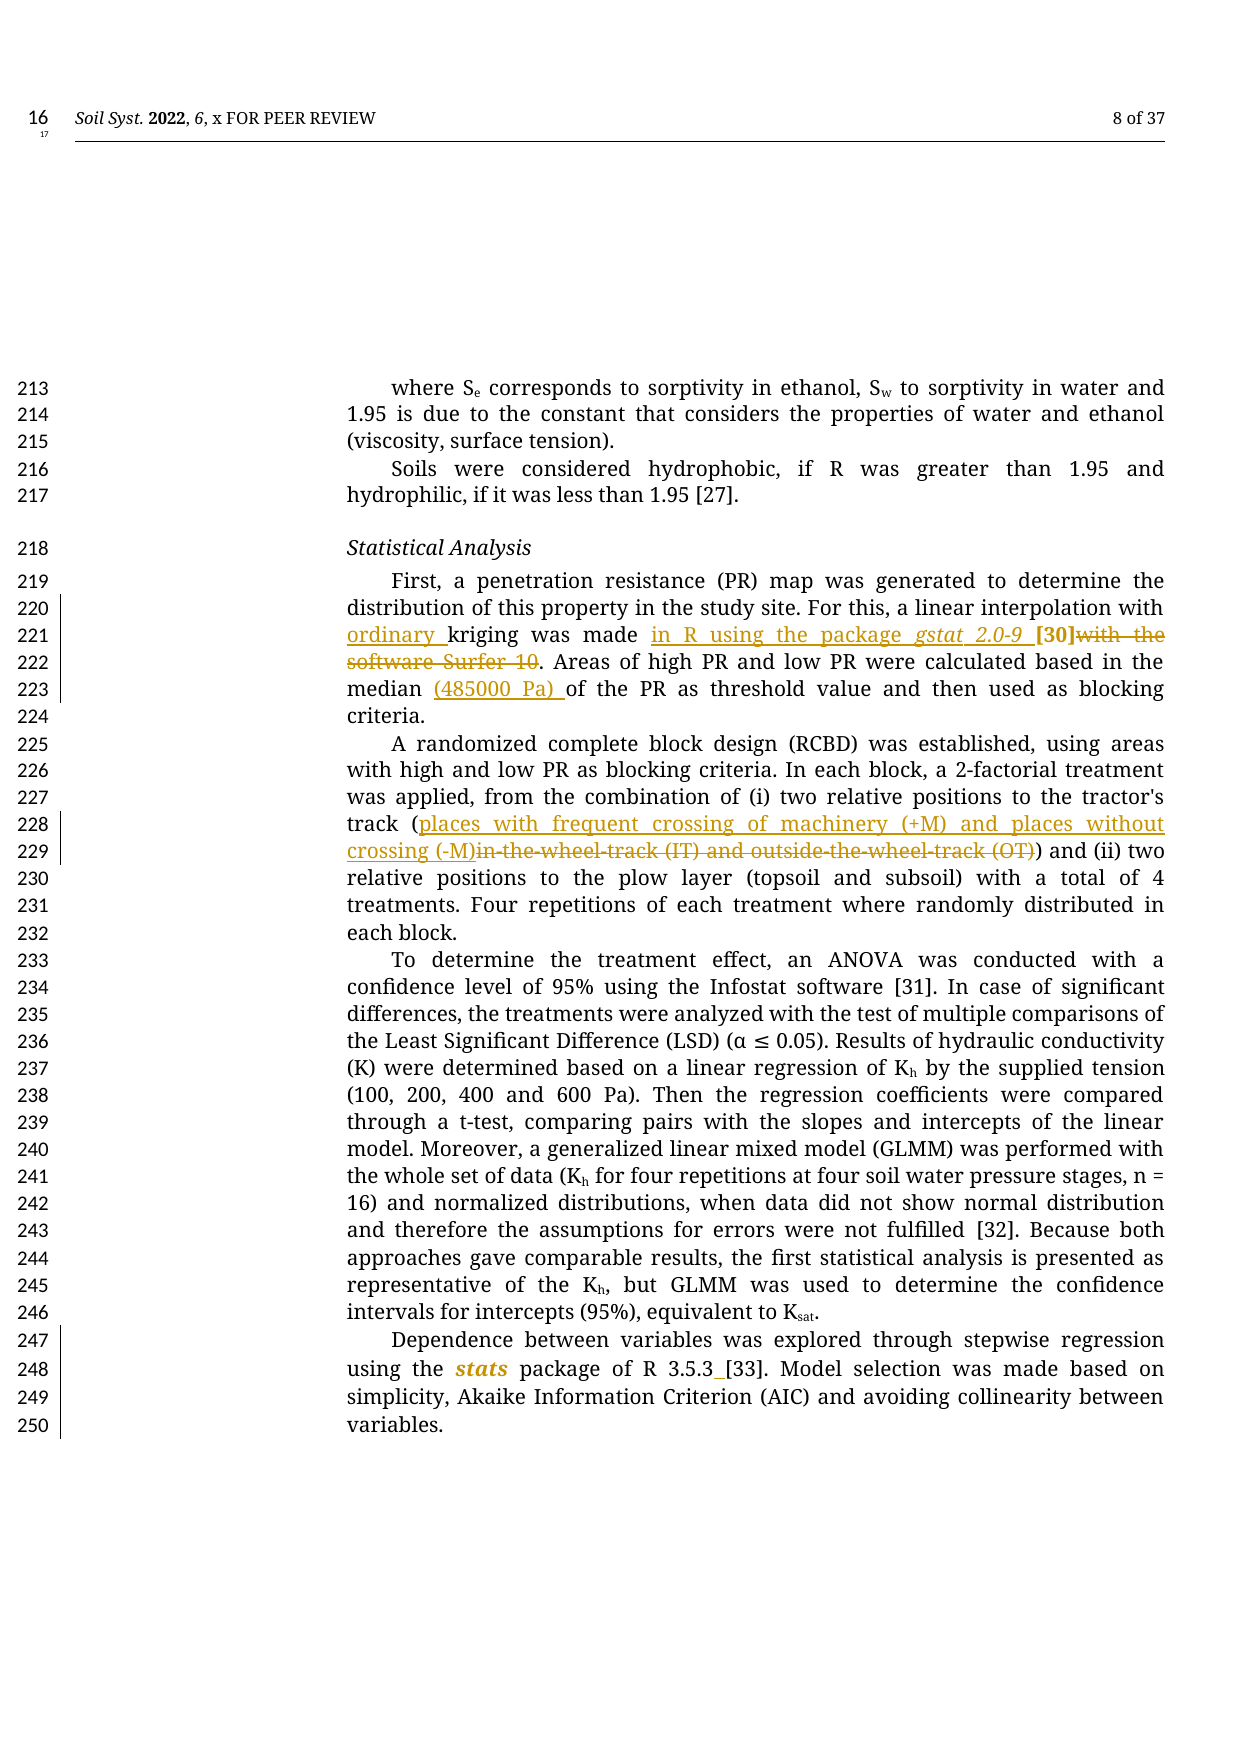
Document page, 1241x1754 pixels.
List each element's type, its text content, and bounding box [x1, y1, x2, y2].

text A randomized complete block design (RCBD) was established, using areas with high and low PR as blocking criteria. In each block, a 2-factorial treatment was applied, from the combination of (i) two relative positions to the tractor's track () and (ii) two relative positions to the plow layer (topsoil and subsoil) with a total of 4 treatments. Four repetitions of each treatment where randomly distributed in each block. [347, 729, 1165, 946]
text First, a penetration resistance (PR) map was generated to determine the distribution of this property in the study site. For this, a linear interpolation with kriging was made [30]. Areas of high PR and low PR were calculated based in the median of the PR as threshold value and then used as blocking criteria. [347, 567, 1165, 729]
text where Se corresponds to sorptivity in ethanol, Sw to sorptivity in water and 1.95 is due to the constant that considers the properties of water and ethanol (viscosity, surface tension). [347, 374, 1165, 455]
text Dependence between variables was explored through stepwise regression using the stats package of R 3.5.3[33]. Model selection was made based on simplicity, Akaike Information Criterion (AIC) and avoiding collinearity between variables. [347, 1325, 1165, 1439]
text Soils were considered hydrophobic, if R was greater than 1.95 and hydrophilic, if it was less than 1.95 [27]. [347, 455, 1165, 509]
text To determine the treatment effect, an ANOVA was conducted with a confidence level of 95% using the Infostat software [31]. In case of significant differences, the treatments were analyzed with the test of multiple comparisons of the Least Significant Difference (LSD) (α ≤ 0.05). Results of hydraulic conductivity (K) were determined based on a linear regression of Kh by the supplied tension (100, 200, 400 and 600 Pa). Then the regression coefficients were compared through a t-test, comparing pairs with the slopes and intercepts of the linear model. Moreover, a generalized linear mixed model (GLMM) was performed with the whole set of data (Kh for four repetitions at four soil water pressure stages, n = 16) and normalized distributions, when data did not show normal distribution and therefore the assumptions for errors were not fulfilled [32]. Because both approaches gave comparable results, the first statistical analysis is presented as representative of the Kh, but GLMM was used to determine the confidence intervals for intercepts (95%), equivalent to Ksat. [347, 946, 1165, 1325]
subtitle Statistical Analysis [347, 534, 1165, 561]
